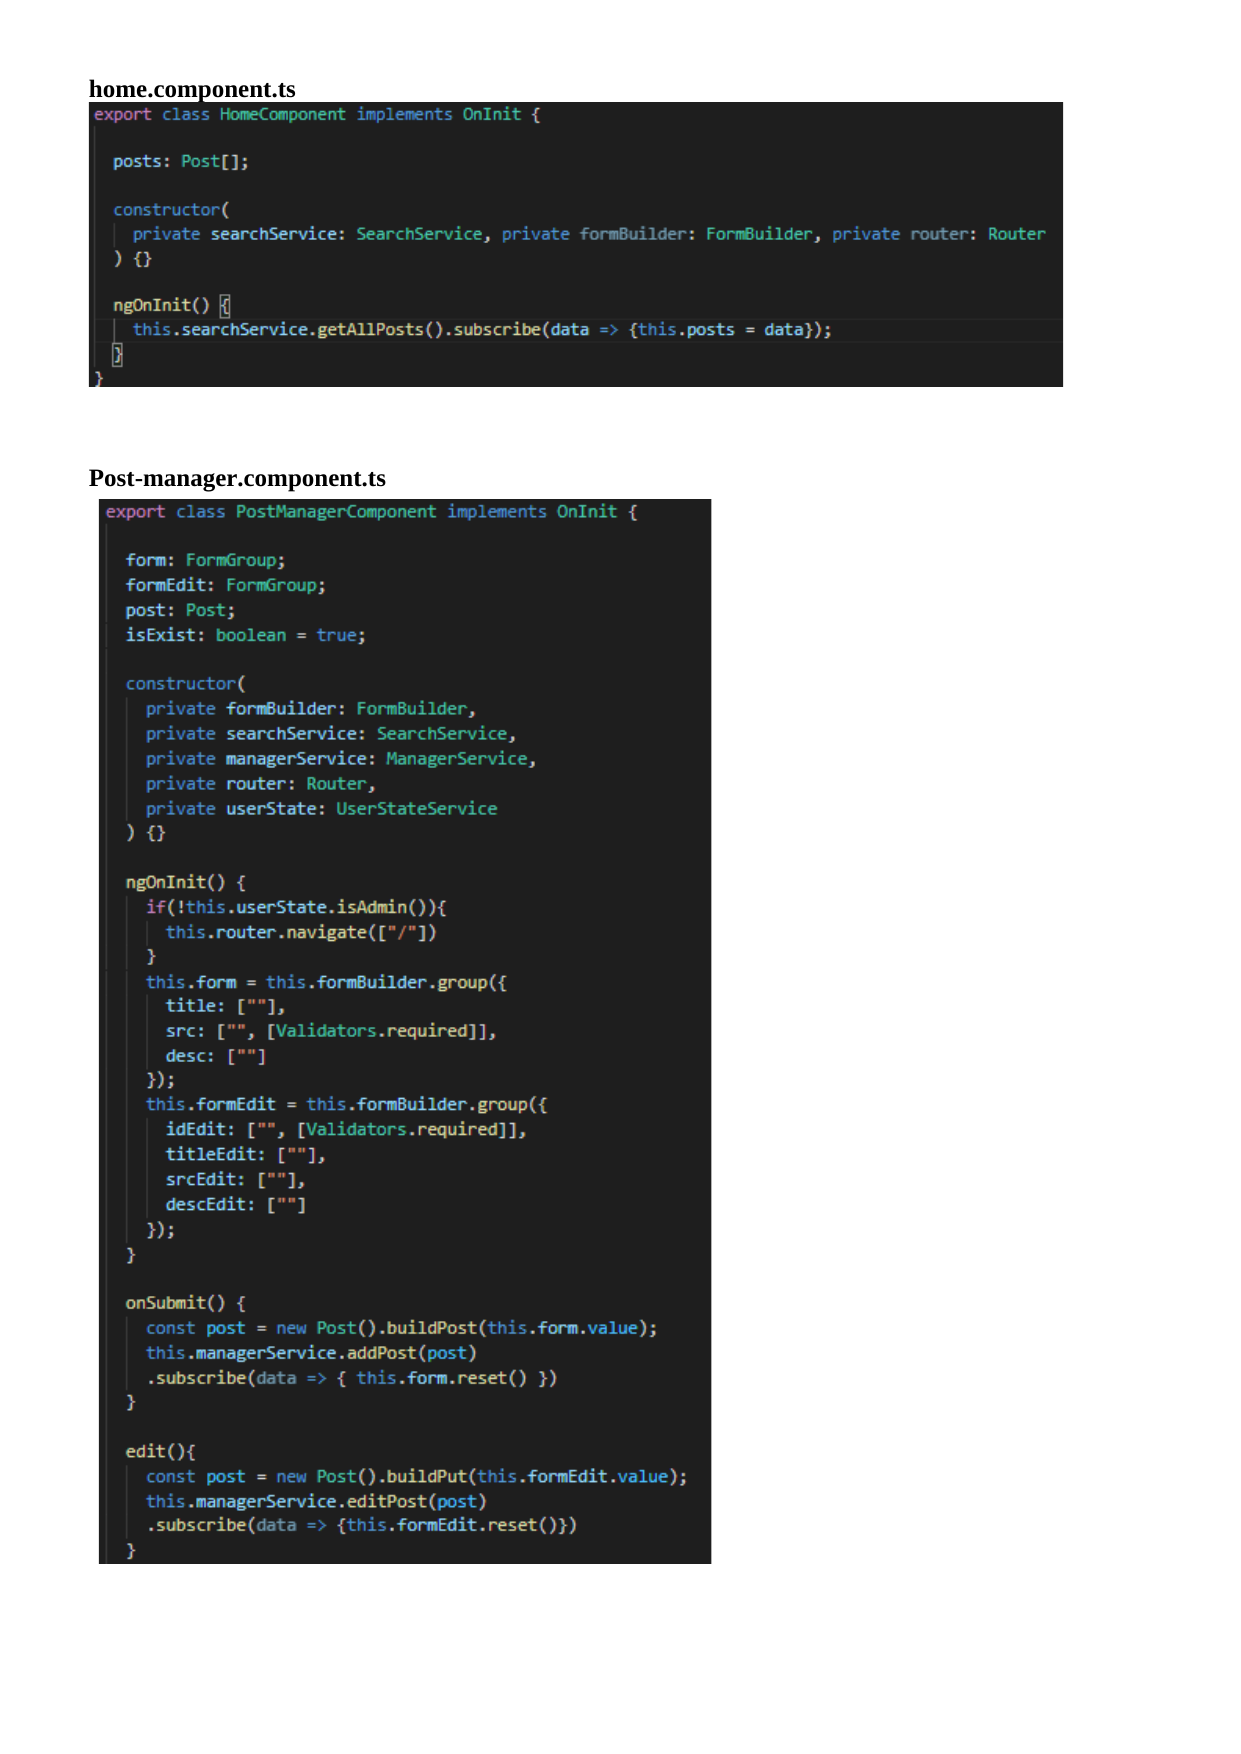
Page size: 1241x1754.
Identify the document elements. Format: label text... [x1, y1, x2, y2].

picture [88, 102, 1064, 387]
text Post-manager.component.ts [89, 463, 1152, 492]
text home.component.ts [89, 74, 1152, 103]
picture [98, 499, 712, 1564]
